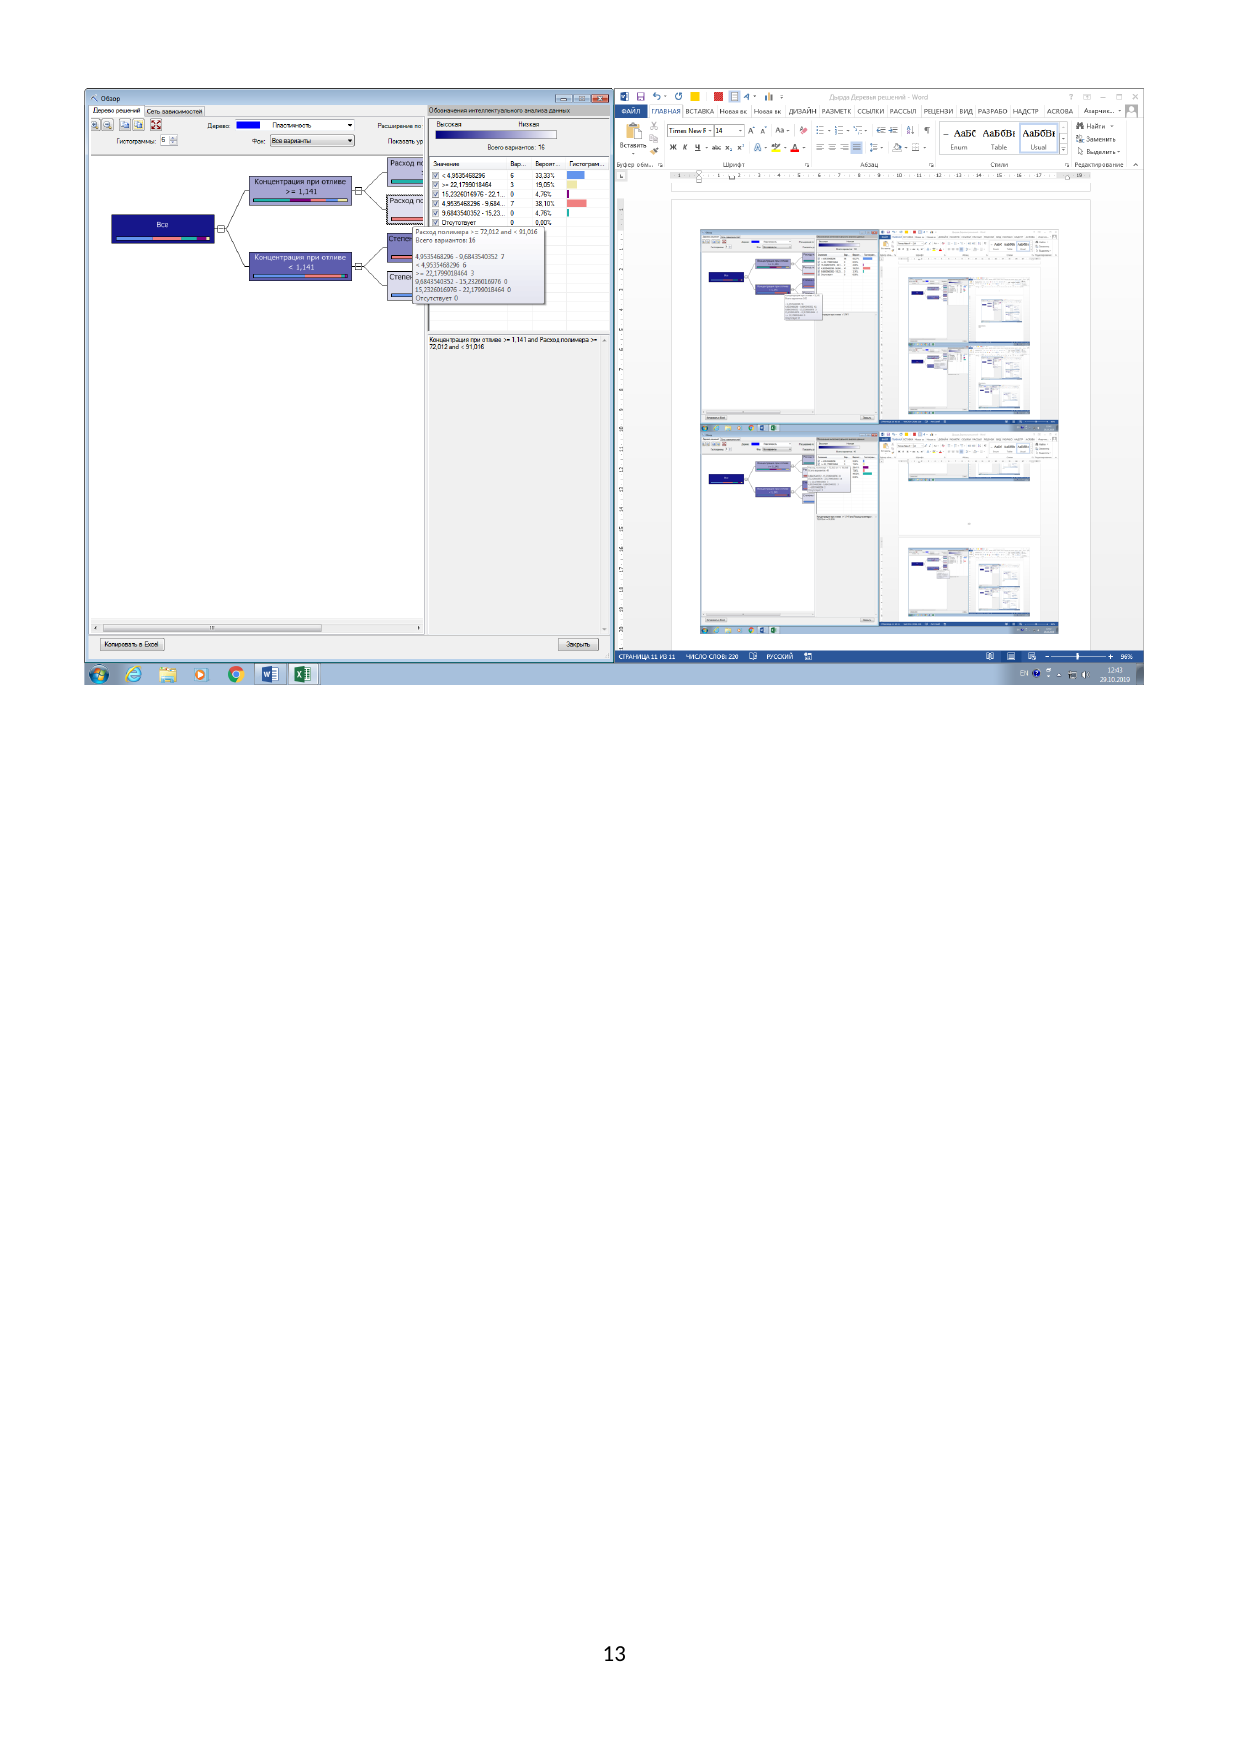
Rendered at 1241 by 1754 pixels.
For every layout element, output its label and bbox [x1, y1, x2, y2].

picture [84, 88, 1144, 685]
